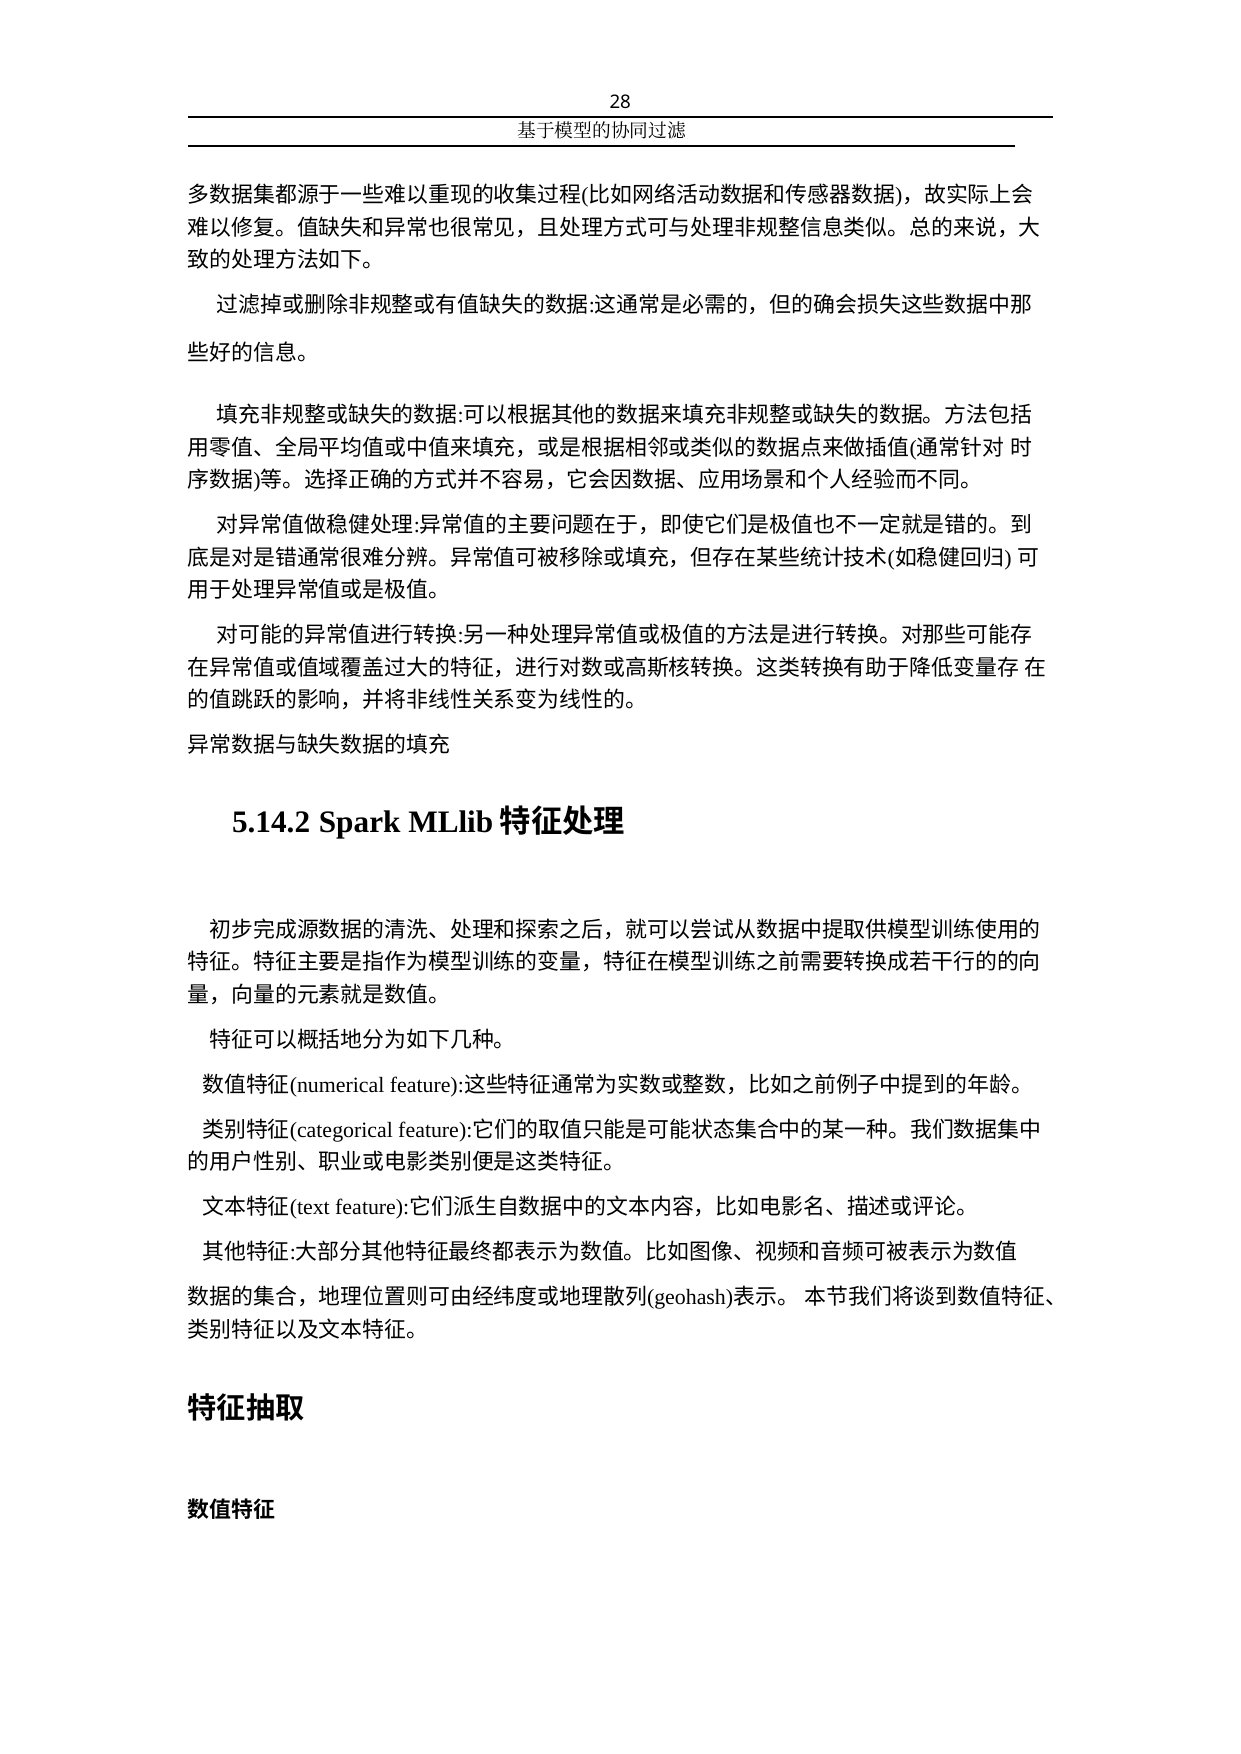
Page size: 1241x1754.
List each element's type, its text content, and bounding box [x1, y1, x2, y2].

text 其他特征:大部分其他特征最终都表示为数值。比如图像、视频和音频可被表示为数值 [187, 1234, 1053, 1266]
subtitle 特征抽取 [187, 1373, 1053, 1438]
text 数值特征(numerical feature):这些特征通常为实数或整数，比如之前例子中提到的年龄。 [187, 1066, 1053, 1099]
text 特征可以概括地分为如下几种。 [187, 1021, 1053, 1054]
text 对异常值做稳健处理:异常值的主要问题在于，即使它们是极值也不一定就是错的。到 底是对是错通常很难分辨。异常值可被移除或填充，但存在某些统计技术(如稳健回归) 可用于处理异常值或是极值。 [187, 507, 1053, 604]
text 数据的集合，地理位置则可由经纬度或地理散列(geohash)表示。 本节我们将谈到数值特征、类别特征以及文本特征。 [187, 1279, 1053, 1344]
text 填充非规整或缺失的数据:可以根据其他的数据来填充非规整或缺失的数据。方法包括 用零值、全局平均值或中值来填充，或是根据相邻或类似的数据点来做插值(通常针对 时序数据)等。选择正确的方式并不容易，它会因数据、应用场景和个人经验而不同。 [187, 397, 1053, 494]
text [187, 177, 1053, 274]
text 初步完成源数据的清洗、处理和探索之后，就可以尝试从数据中提取供模型训练使用的特征。特征主要是指作为模型训练的变量，特征在模型训练之前需要转换成若干行的的向量，向量的元素就是数值。 [187, 911, 1053, 1009]
text 数值特征 [187, 1492, 1053, 1524]
text 类别特征(categorical feature):它们的取值只能是可能状态集合中的某一种。我们数据集中的用户性别、职业或电影类别便是这类特征。 [187, 1111, 1053, 1176]
text 对可能的异常值进行转换:另一种处理异常值或极值的方法是进行转换。对那些可能存 在异常值或值域覆盖过大的特征，进行对数或高斯核转换。这类转换有助于降低变量存 在的值跳跃的影响，并将非线性关系变为线性的。 [187, 617, 1053, 714]
subtitle Spark MLlib特征处理 [232, 786, 1053, 851]
text 异常数据与缺失数据的填充 [187, 727, 1053, 759]
text 过滤掉或删除非规整或有值缺失的数据:这通常是必需的，但的确会损失这些数据中那 些好的信息。 10 [187, 287, 1053, 384]
text 文本特征(text feature):它们派生自数据中的文本内容，比如电影名、描述或评论。 [187, 1189, 1053, 1221]
